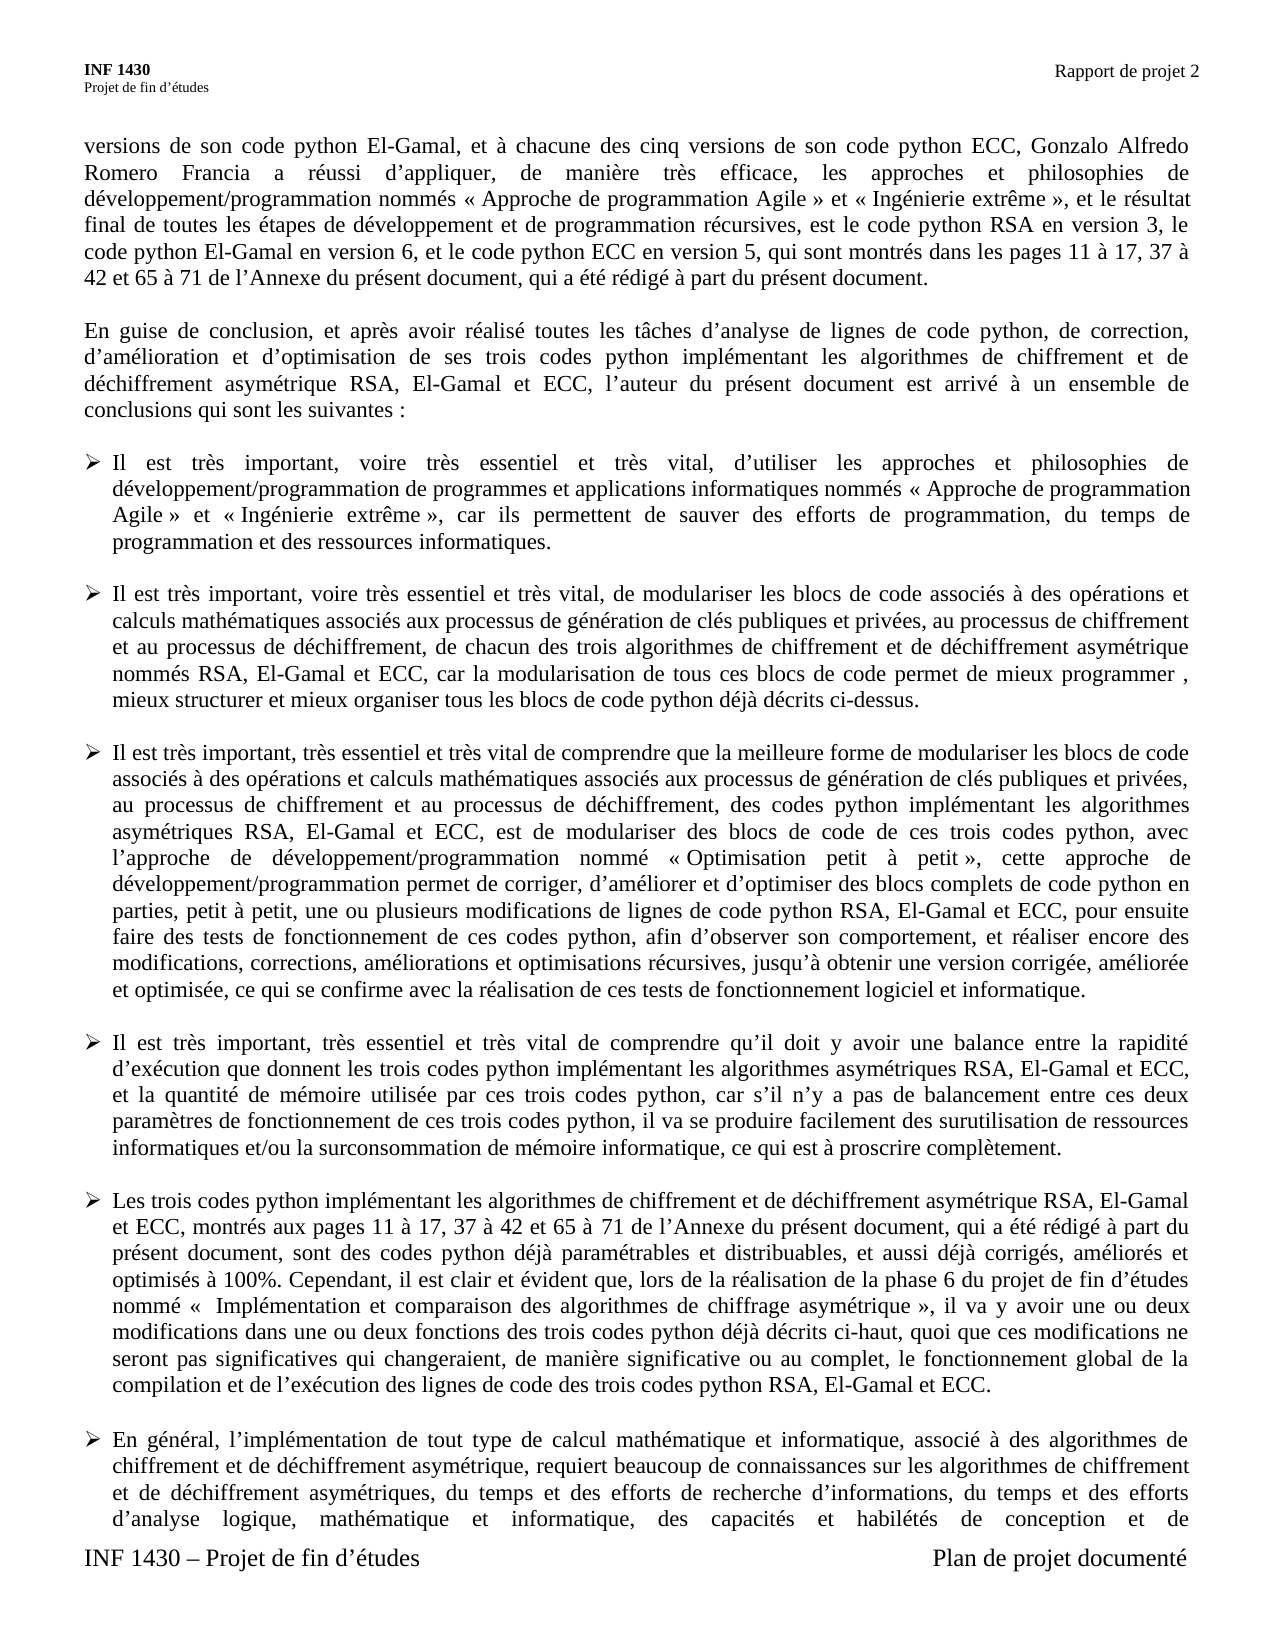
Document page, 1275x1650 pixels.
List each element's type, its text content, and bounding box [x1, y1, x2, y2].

list Il est très important, voire très essentiel et très vital, d’utiliser les approches et philosophies de développement/programmation de programmes et applications informatiques nommés « Approche de programmation Agile » et « Ingénierie extrême », car ils permettent de sauver des efforts de programmation, du temps de programmation et des ressources informatiques. [84, 449, 1191, 554]
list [84, 1426, 1191, 1532]
list Il est très important, voire très essentiel et très vital, de modulariser les blocs de code associés à des opérations et calculs mathématiques associés aux processus de génération de clés publiques et privées, au processus de chiffrement et au processus de déchiffrement, de chacun des trois algorithmes de chiffrement et de déchiffrement asymétrique nommés RSA, El-Gamal et ECC, car la modularisation de tous ces blocs de code permet de mieux programmer , mieux structurer et mieux organiser tous les blocs de code python déjà décrits ci-dessus. [84, 581, 1191, 712]
list Il est très important, très essentiel et très vital de comprendre qu’il doit y avoir une balance entre la rapidité d’exécution que donnent les trois codes python implémentant les algorithmes asymétriques RSA, El-Gamal et ECC, et la quantité de mémoire utilisée par ces trois codes python, car s’il n’y a pas de balancement entre ces deux paramètres de fonctionnement de ces trois codes python, il va se produire facilement des surutilisation de ressources informatiques et/ou la surconsommation de mémoire informatique, ce qui est à proscrire complètement. [84, 1028, 1191, 1160]
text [84, 132, 1191, 291]
text En guise de conclusion, et après avoir réalisé toutes les tâches d’analyse de lignes de code python, de correction, d’amélioration et d’optimisation de ses trois codes python implémentant les algorithmes de chiffrement et de déchiffrement asymétrique RSA, El-Gamal et ECC, l’auteur du présent document est arrivé à un ensemble de conclusions qui sont les suivantes : [84, 317, 1191, 422]
list Les trois codes python implémentant les algorithmes de chiffrement et de déchiffrement asymétrique RSA, El-Gamal et ECC, montrés aux pages 11 à 17, 37 à 42 et 65 à 71 de l’Annexe du présent document, qui a été rédigé à part du présent document, sont des codes python déjà paramétrables et distribuables, et aussi déjà corrigés, améliorés et optimisés à 100%. Cependant, il est clair et évident que, lors de la réalisation de la phase 6 du projet de fin d’études nommé « Implémentation et comparaison des algorithmes de chiffrage asymétrique », il va y avoir une ou deux modifications dans une ou deux fonctions des trois codes python déjà décrits ci-haut, quoi que ces modifications ne seront pas significatives qui changeraient, de manière significative ou au complet, le fonctionnement global de la compilation et de l’exécution des lignes de code des trois codes python RSA, El-Gamal et ECC. [84, 1187, 1191, 1397]
list Il est très important, très essentiel et très vital de comprendre que la meilleure forme de modulariser les blocs de code associés à des opérations et calculs mathématiques associés aux processus de génération de clés publiques et privées, au processus de chiffrement et au processus de déchiffrement, des codes python implémentant les algorithmes asymétriques RSA, El-Gamal et ECC, est de modulariser des blocs de code de ces trois codes python, avec l’approche de développement/programmation nommé « Optimisation petit à petit », cette approche de développement/programmation permet de corriger, d’améliorer et d’optimiser des blocs complets de code python en parties, petit à petit, une ou plusieurs modifications de lignes de code python RSA, El-Gamal et ECC, pour ensuite faire des tests de fonctionnement de ces codes python, afin d’observer son comportement, et réaliser encore des modifications, corrections, améliorations et optimisations récursives, jusqu’à obtenir une version corrigée, améliorée et optimisée, ce qui se confirme avec la réalisation de ces tests de fonctionnement logiciel et informatique. [84, 739, 1191, 1002]
